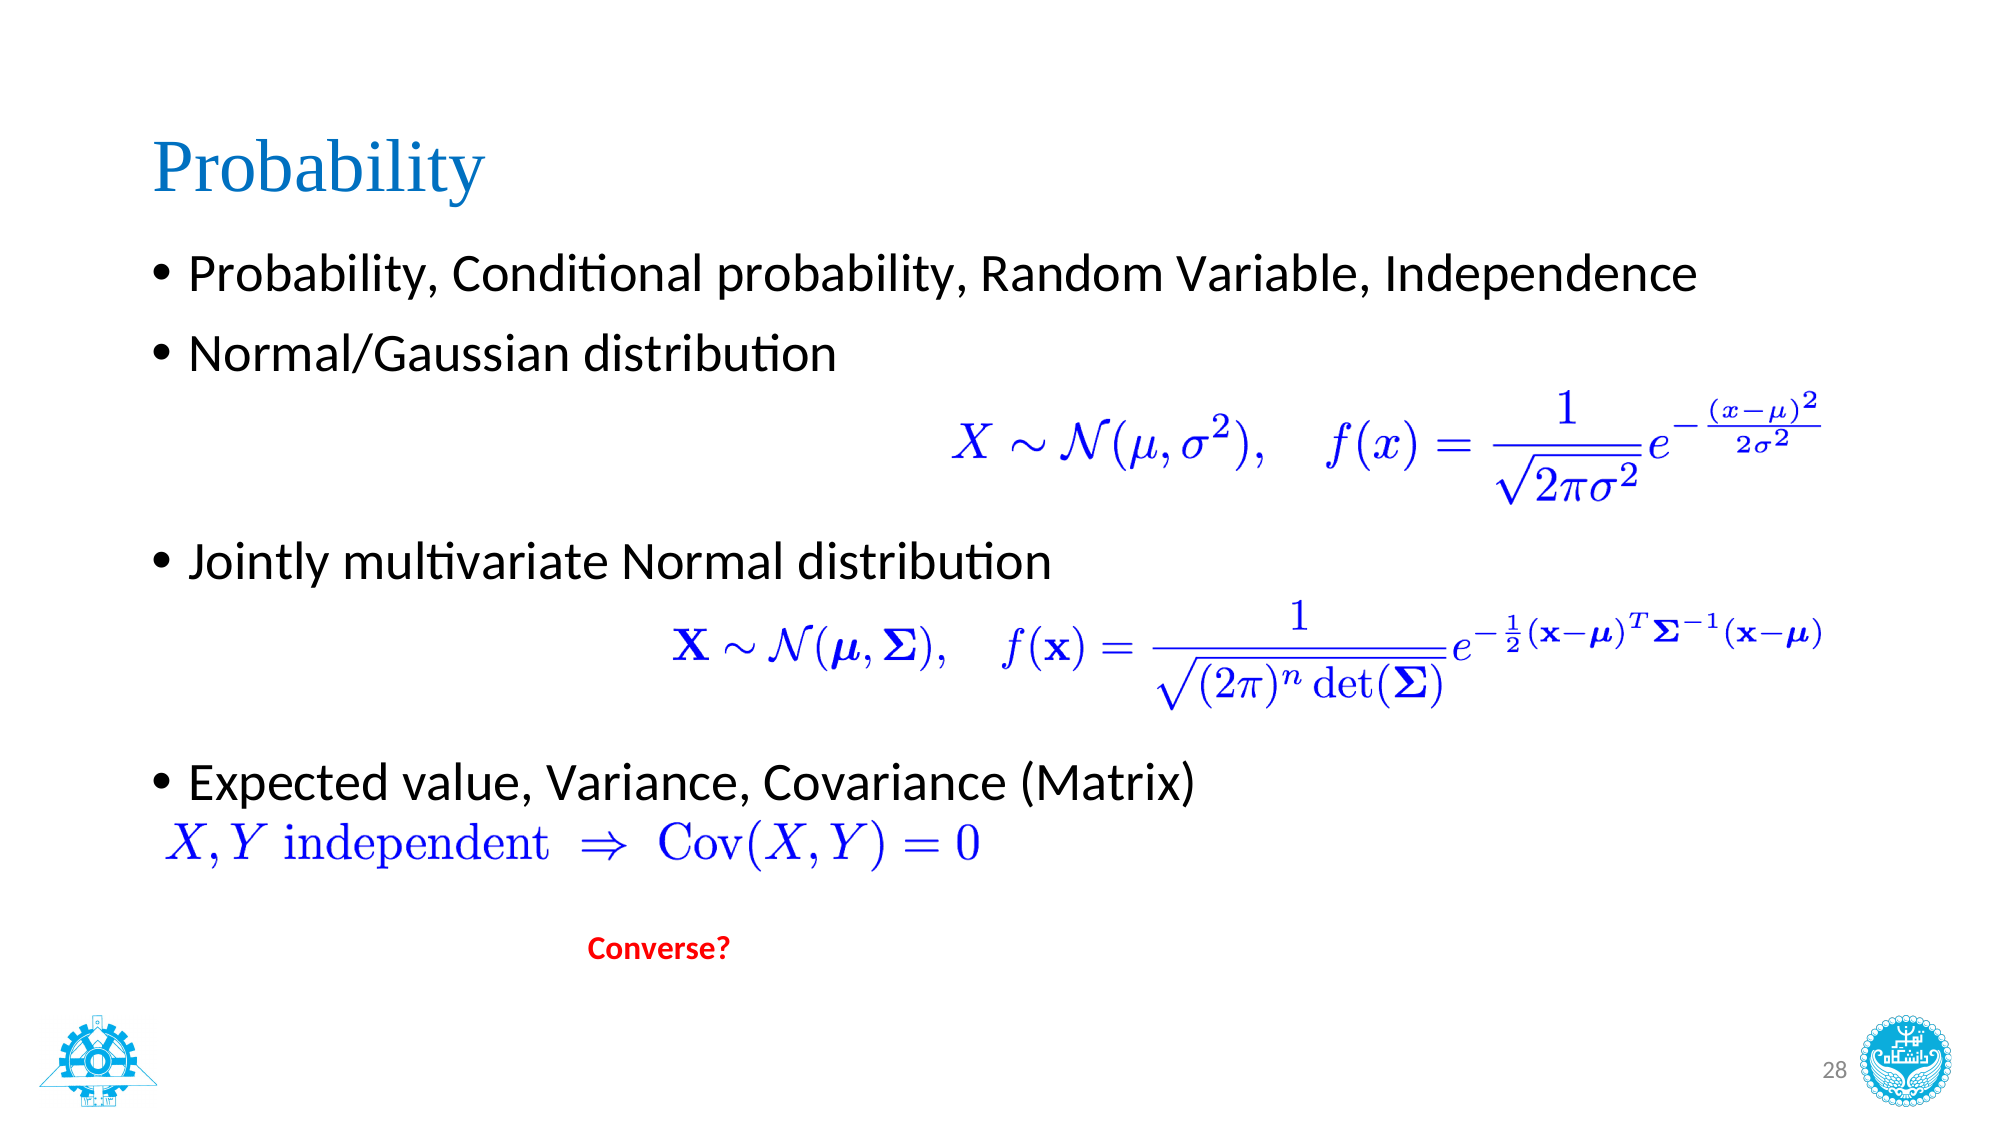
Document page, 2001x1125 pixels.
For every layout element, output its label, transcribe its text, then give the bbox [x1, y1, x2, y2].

picture [165, 818, 980, 872]
picture [1860, 1015, 1952, 1107]
picture [951, 390, 1822, 505]
subtitle Probability [152, 122, 1906, 208]
list Normal/Gaussian distribution [151, 317, 1821, 385]
picture [38, 1015, 158, 1108]
list Expected value, Variance, Covariance (Matrix) [151, 745, 1821, 813]
list Probability, Conditional probability, Random Variable, Independence [151, 237, 1821, 305]
list Jointly multivariate Normal distribution [151, 524, 1821, 593]
text Converse? [588, 927, 1906, 968]
picture [672, 598, 1822, 711]
